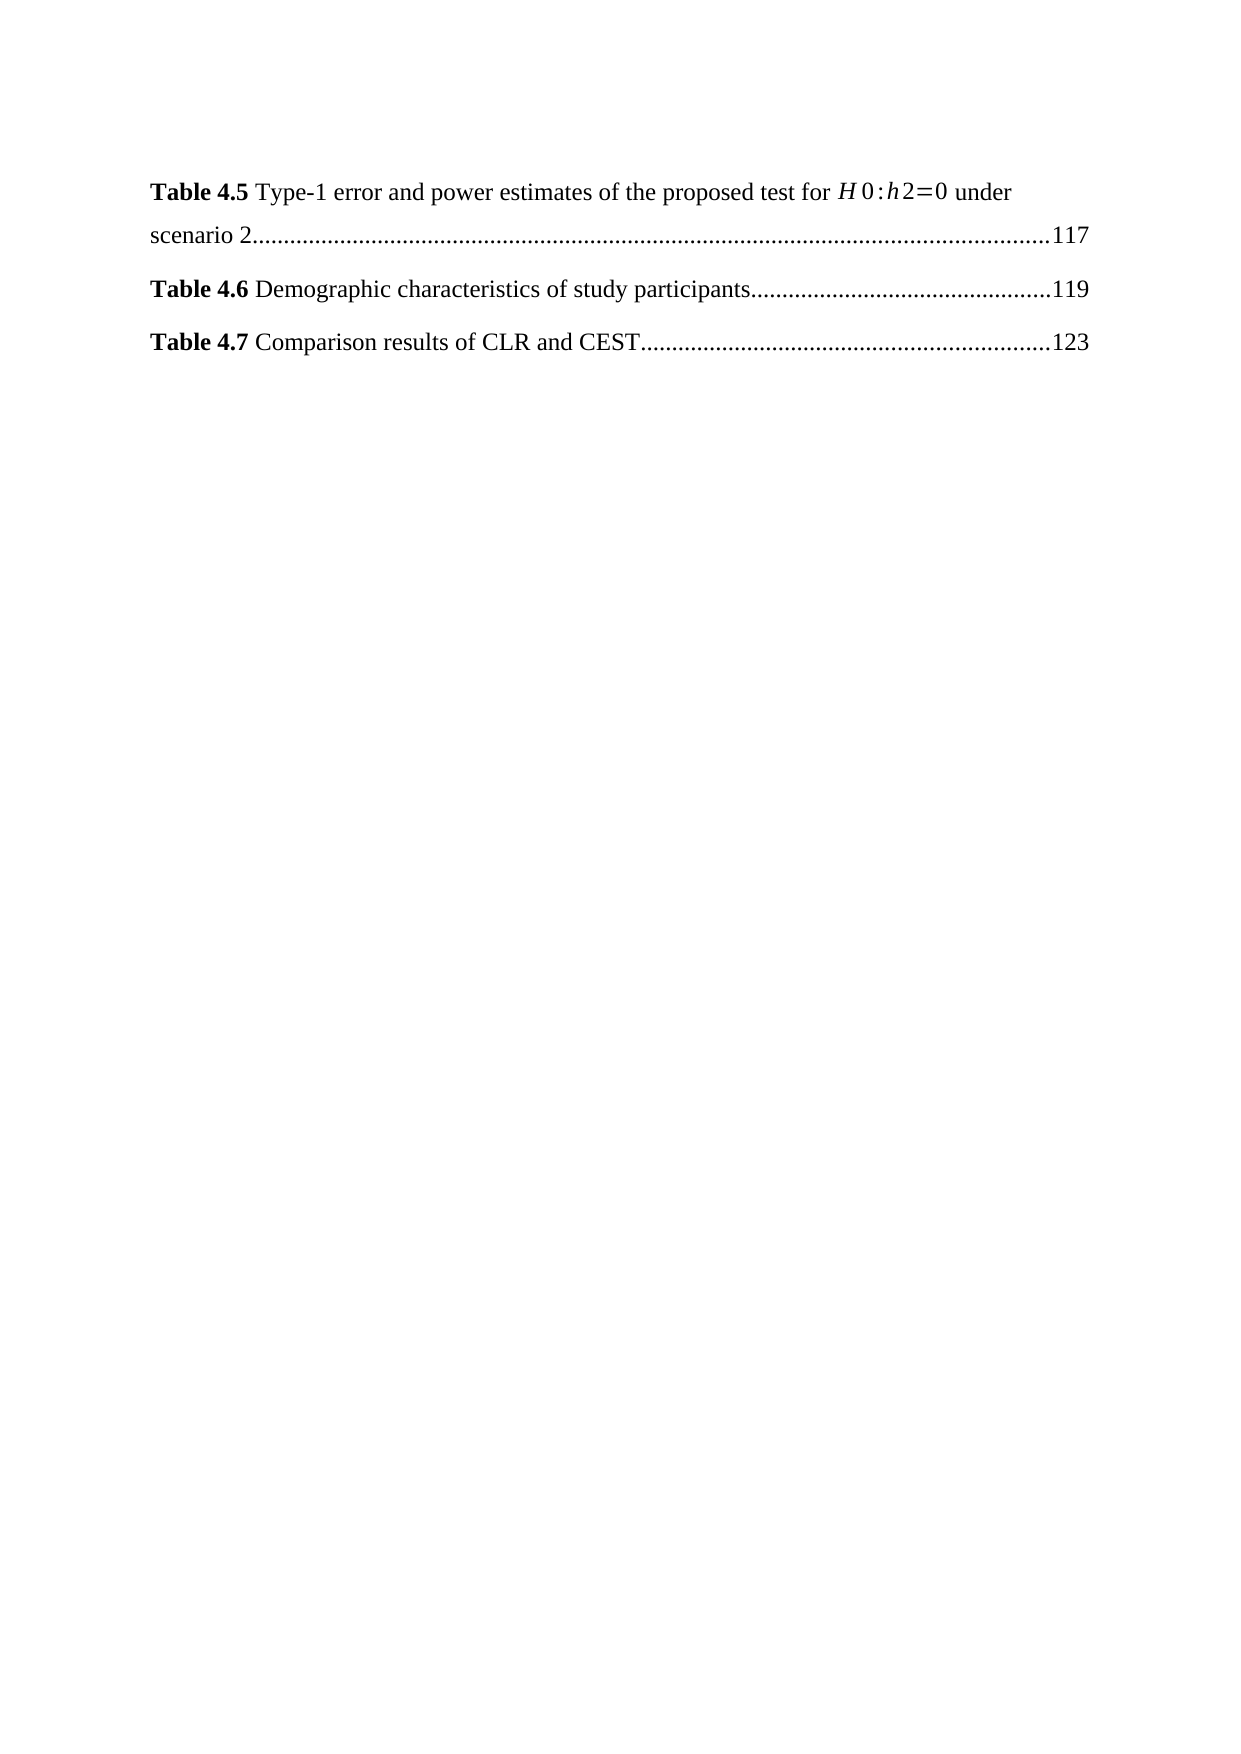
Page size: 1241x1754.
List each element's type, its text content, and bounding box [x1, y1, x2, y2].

text Table 4.5 Type-1 error and power estimates of the proposed test for under scenario 2. 117 [150, 177, 1090, 249]
text Table 4.6 Demographic characteristics of study participants. 119 [150, 274, 1090, 303]
text Table 4.7 Comparison results of CLR and CEST. 123 [150, 327, 1090, 356]
